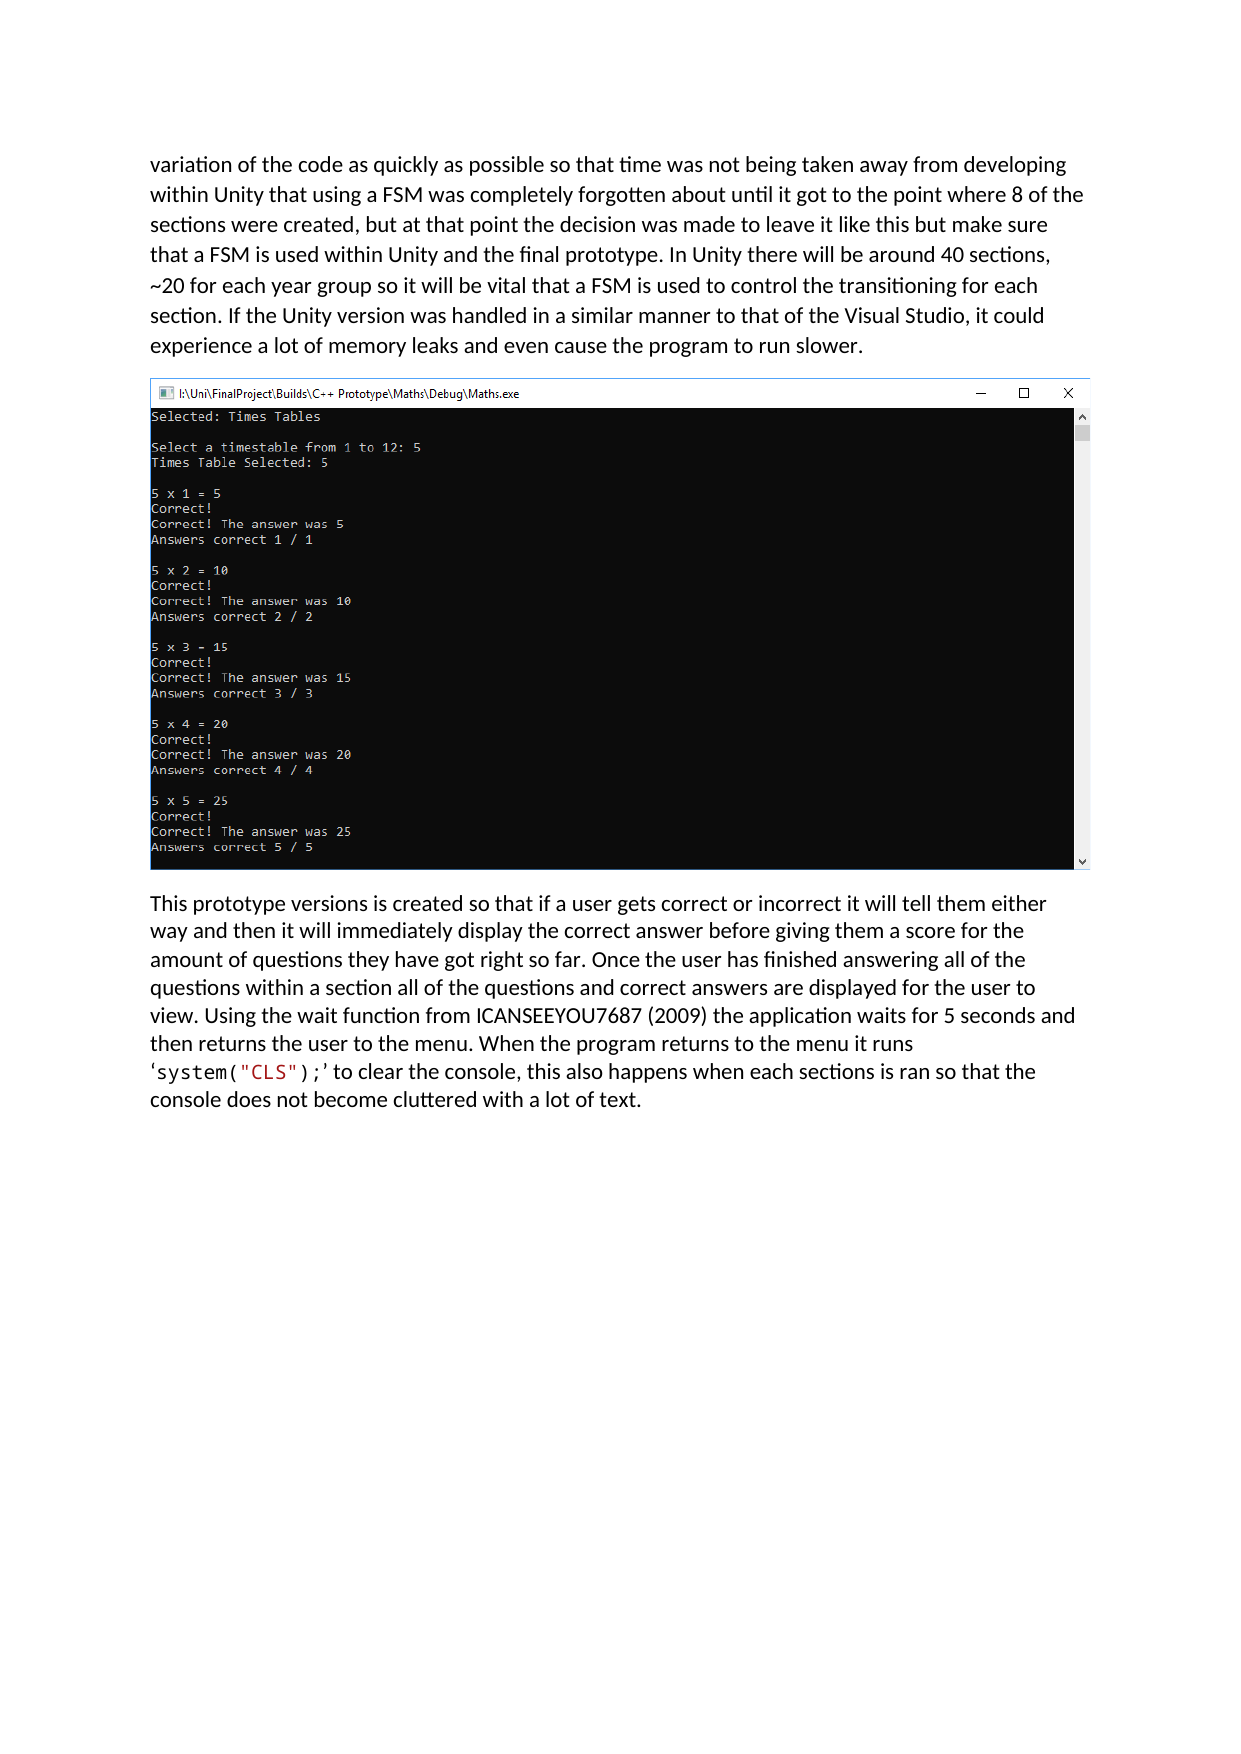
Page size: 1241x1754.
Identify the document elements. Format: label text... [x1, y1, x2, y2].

text This prototype versions is created so that if a user gets correct or incorrect it will tell them either way and then it will immediately display the correct answer before giving them a score for the amount of questions they have got right so far. Once the user has finished answering all of the questions within a section all of the questions and correct answers are displayed for the user to view. Using the wait function from ICANSEEYOU7687 (2009) the application waits for 5 seconds and then returns the user to the menu. When the program returns to the menu it runs ‘system("CLS");’ to clear the console, this also happens when each sections is ran so that the console does not become cluttered with a lot of text. [150, 889, 1090, 1113]
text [150, 150, 1090, 359]
picture [150, 378, 1091, 870]
